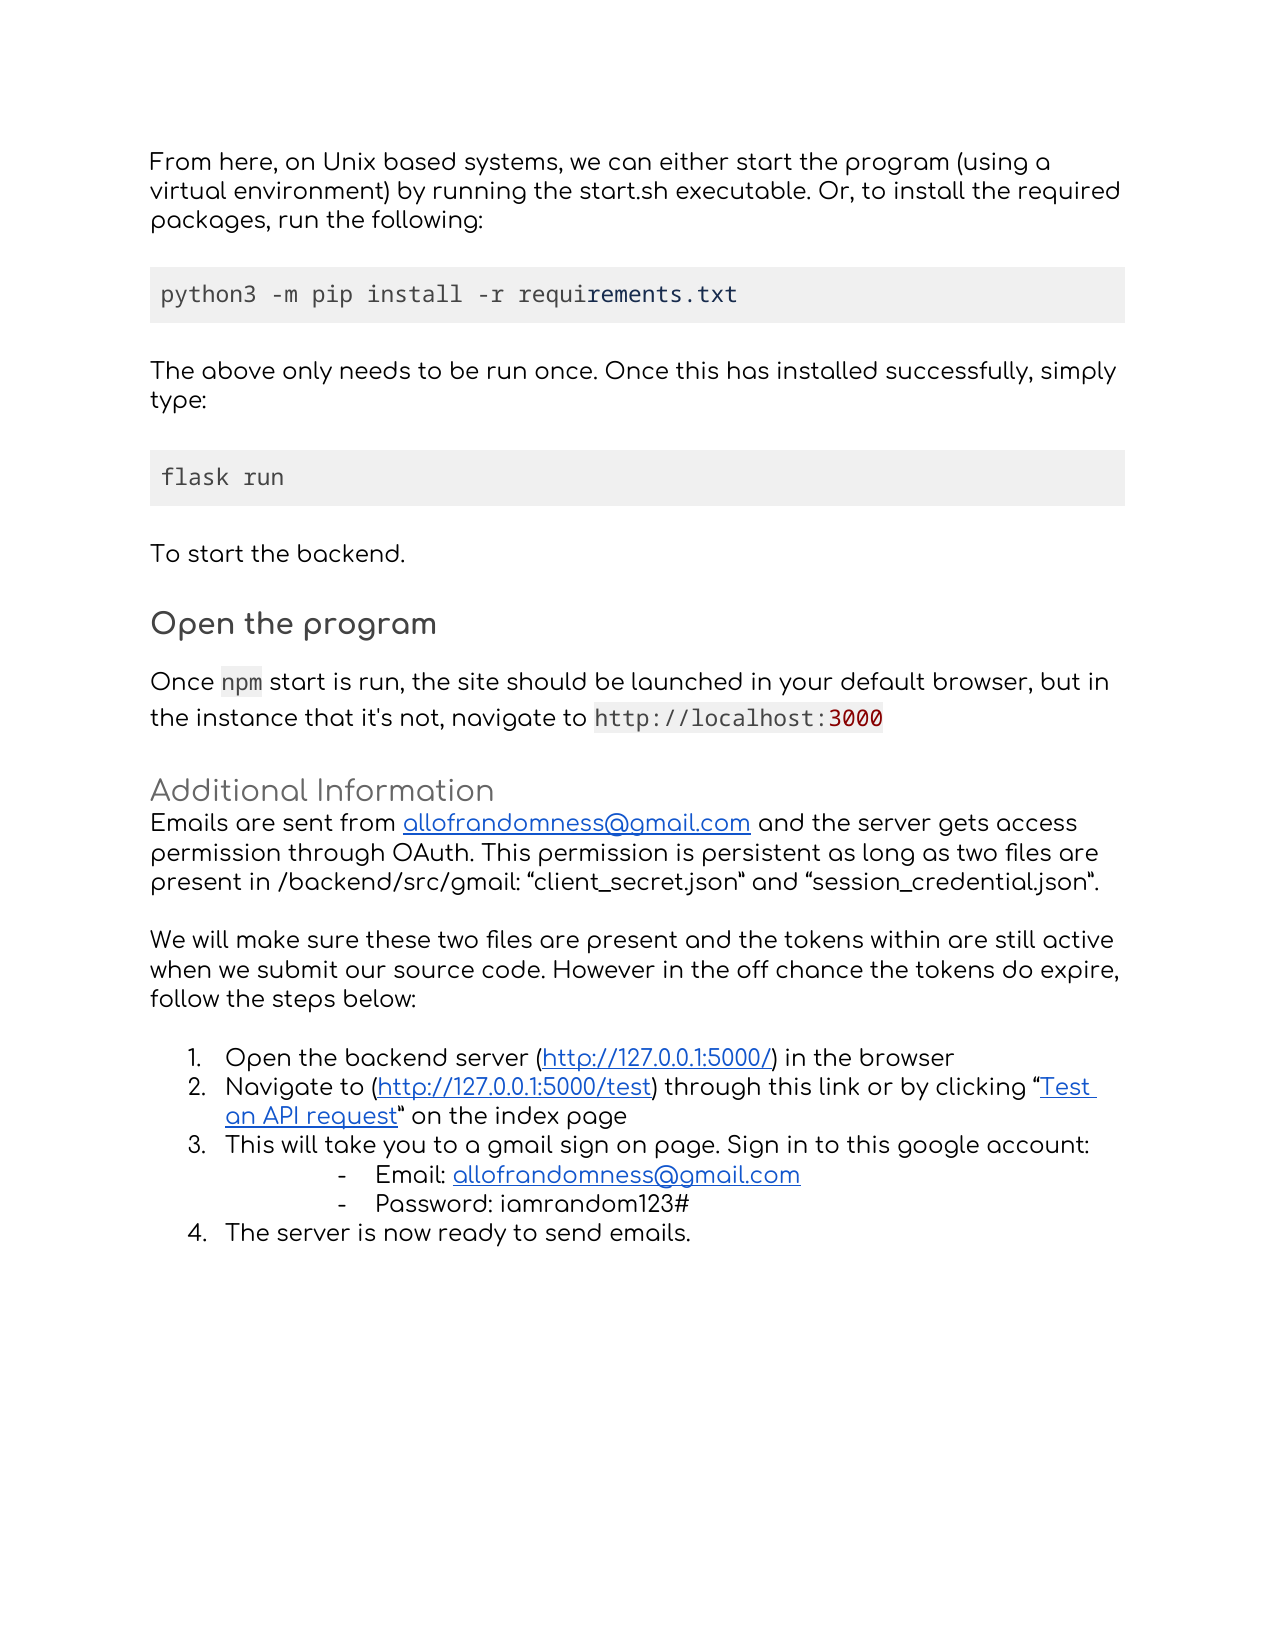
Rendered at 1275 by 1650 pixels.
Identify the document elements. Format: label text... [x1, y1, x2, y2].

text Once npm start is run, the site should be launched in your default browser, but in the instance that it's not, navigate to http://localhost:3000 [150, 666, 1125, 733]
table_header flask run [150, 450, 1125, 506]
list Open the backend server (http://127.0.0.1:5000/) in the browser [187, 1046, 1125, 1071]
text Additional Information Emails are sent from allofrandomness@gmail.com and the server gets access permission through OAuth. This permission is persistent as long as two files are present in /backend/src/gmail: “client_secret.json” and “session_credential.json”. [150, 775, 1125, 896]
table_header python3 -m pip install -r requirements.txt [150, 267, 1125, 323]
list Password: iamrandom123# [337, 1192, 1125, 1218]
list This will take you to a gmail sign on page. Sign in to this google account: [187, 1134, 1125, 1159]
list The server is now ready to send emails. [187, 1221, 1125, 1247]
list Navigate to (http://127.0.0.1:5000/test) through this link or by clicking “Test an API request” on the index page [187, 1075, 1125, 1130]
text To start the backend. [150, 542, 1125, 567]
text The above only needs to be run once. Once this has installed successfully, simply type: [150, 359, 1125, 414]
text We will make sure these two files are present and the tokens within are still active when we submit our source code. However in the off chance the tokens do expire, follow the steps below: [150, 929, 1125, 1013]
subtitle Open the program [150, 609, 1125, 641]
list Email: allofrandomness@gmail.com [337, 1163, 1125, 1188]
text From here, on Unix based systems, we can either start the program (using a virtual environment) by running the start.sh executable. Or, to install the required packages, run the following: [150, 150, 1125, 234]
